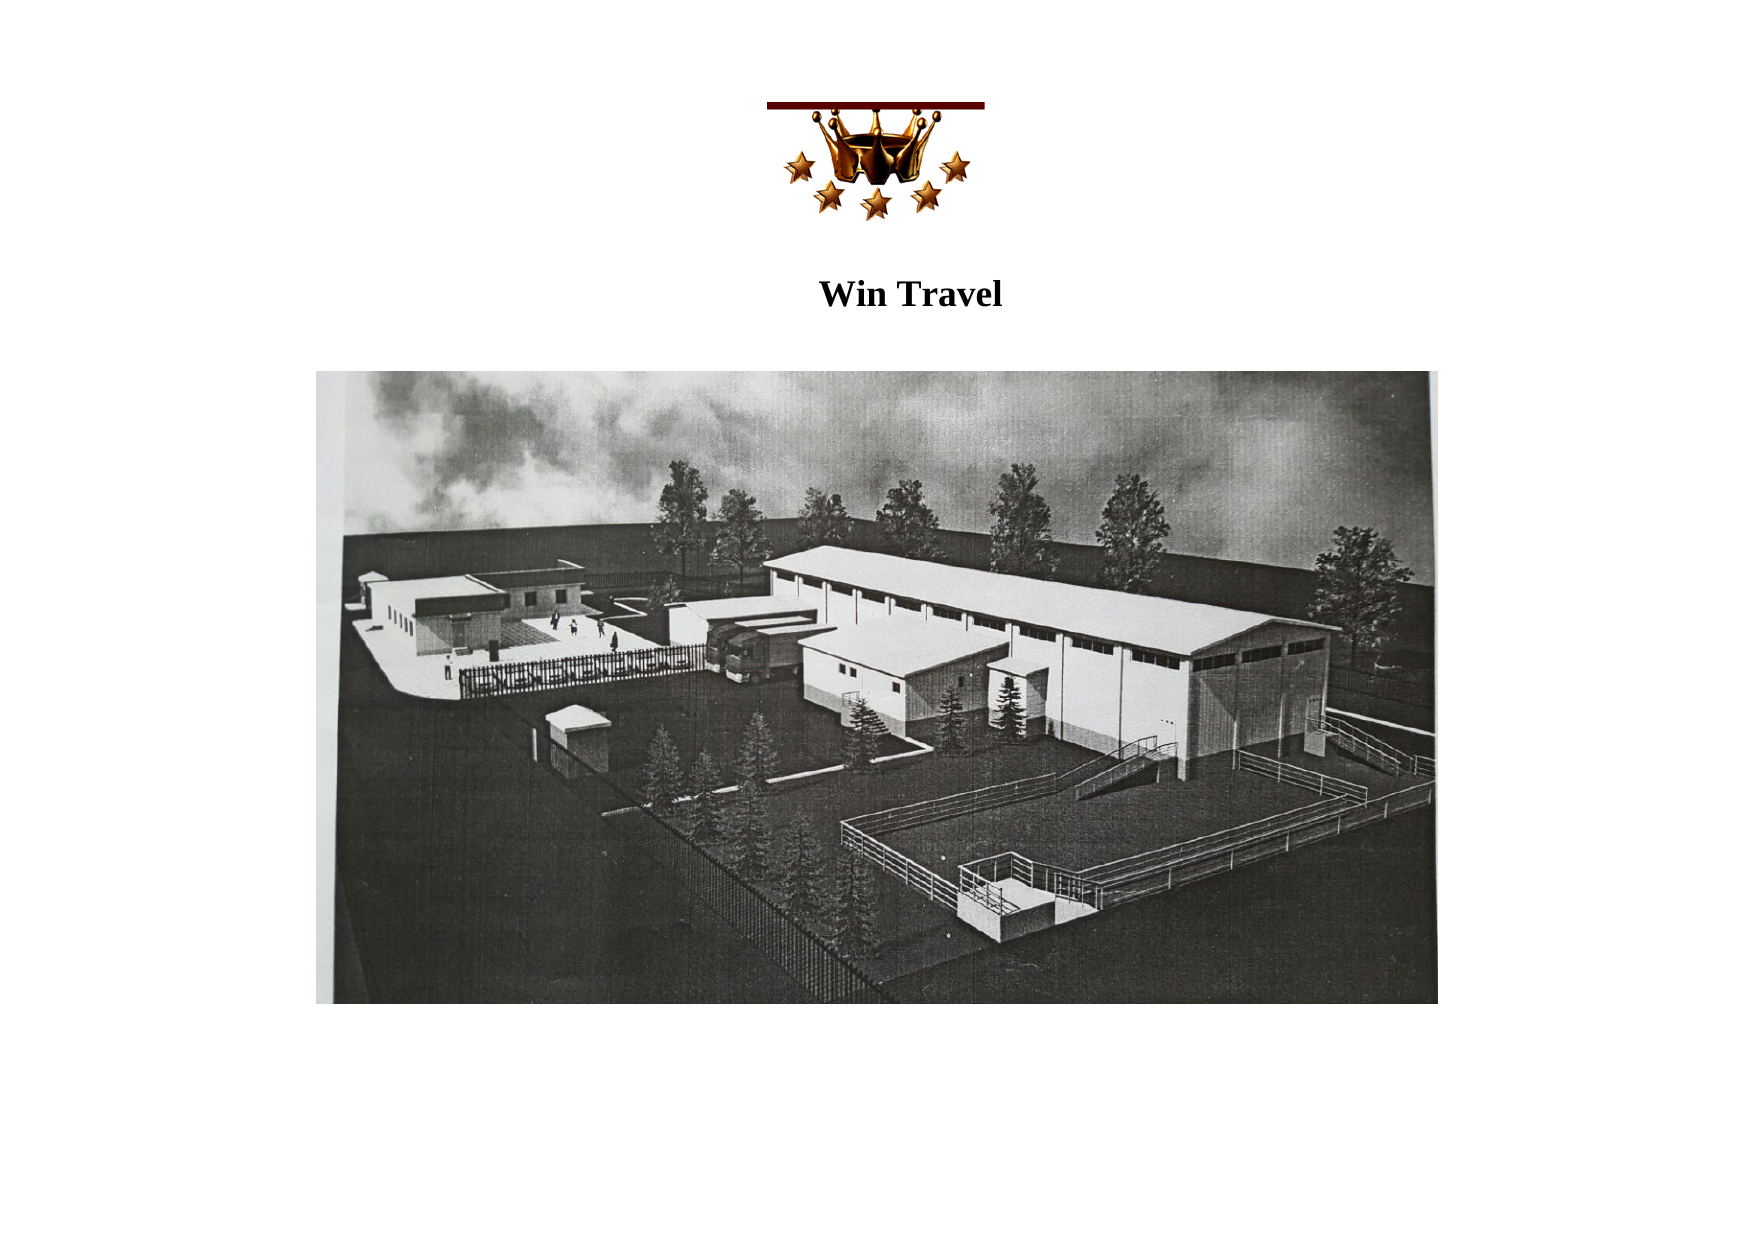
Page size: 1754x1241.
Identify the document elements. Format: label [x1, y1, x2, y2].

picture [316, 371, 1438, 1004]
picture [767, 102, 985, 221]
